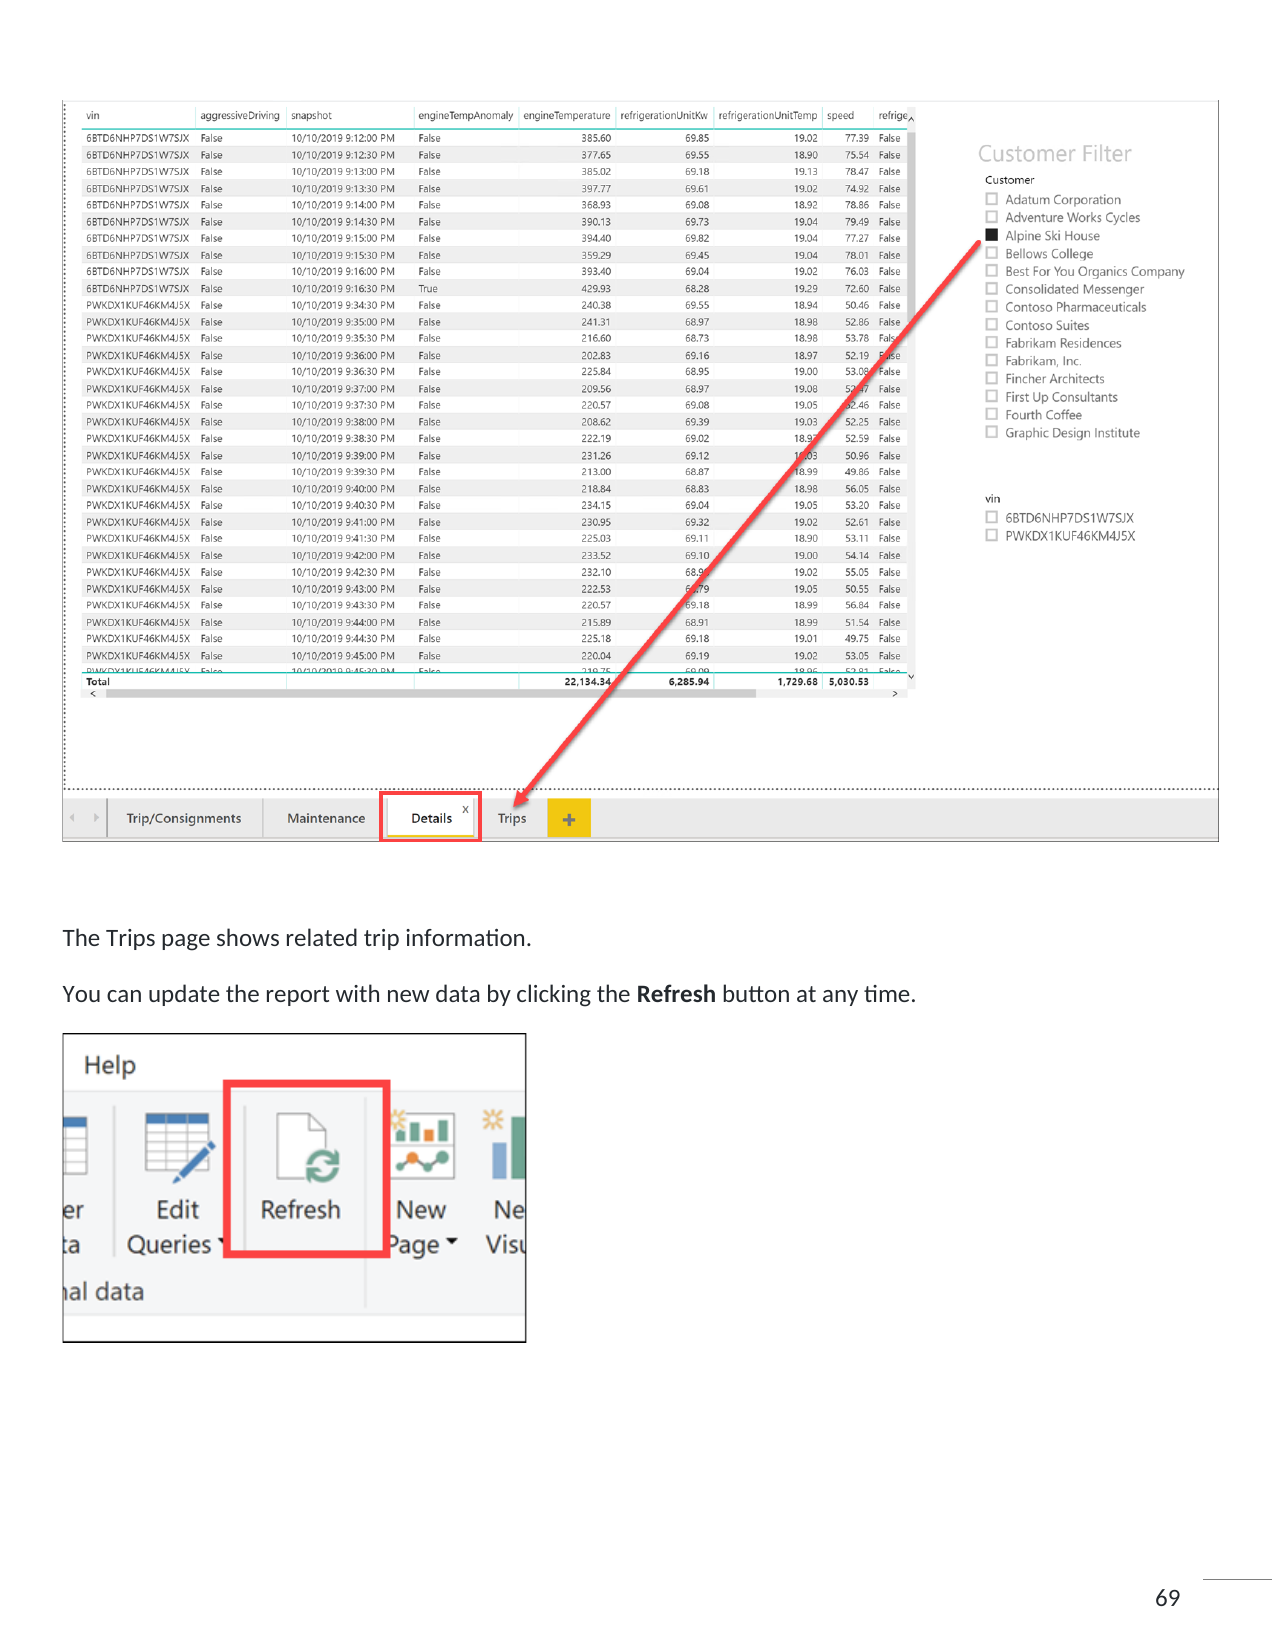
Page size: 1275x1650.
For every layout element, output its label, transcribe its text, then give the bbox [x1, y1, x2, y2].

text You can update the report with new data by clicking the Refresh button at any time. [62, 978, 1219, 1008]
text The Trips page shows related trip information. [62, 922, 1219, 953]
picture [62, 100, 1219, 842]
picture [62, 1033, 527, 1343]
